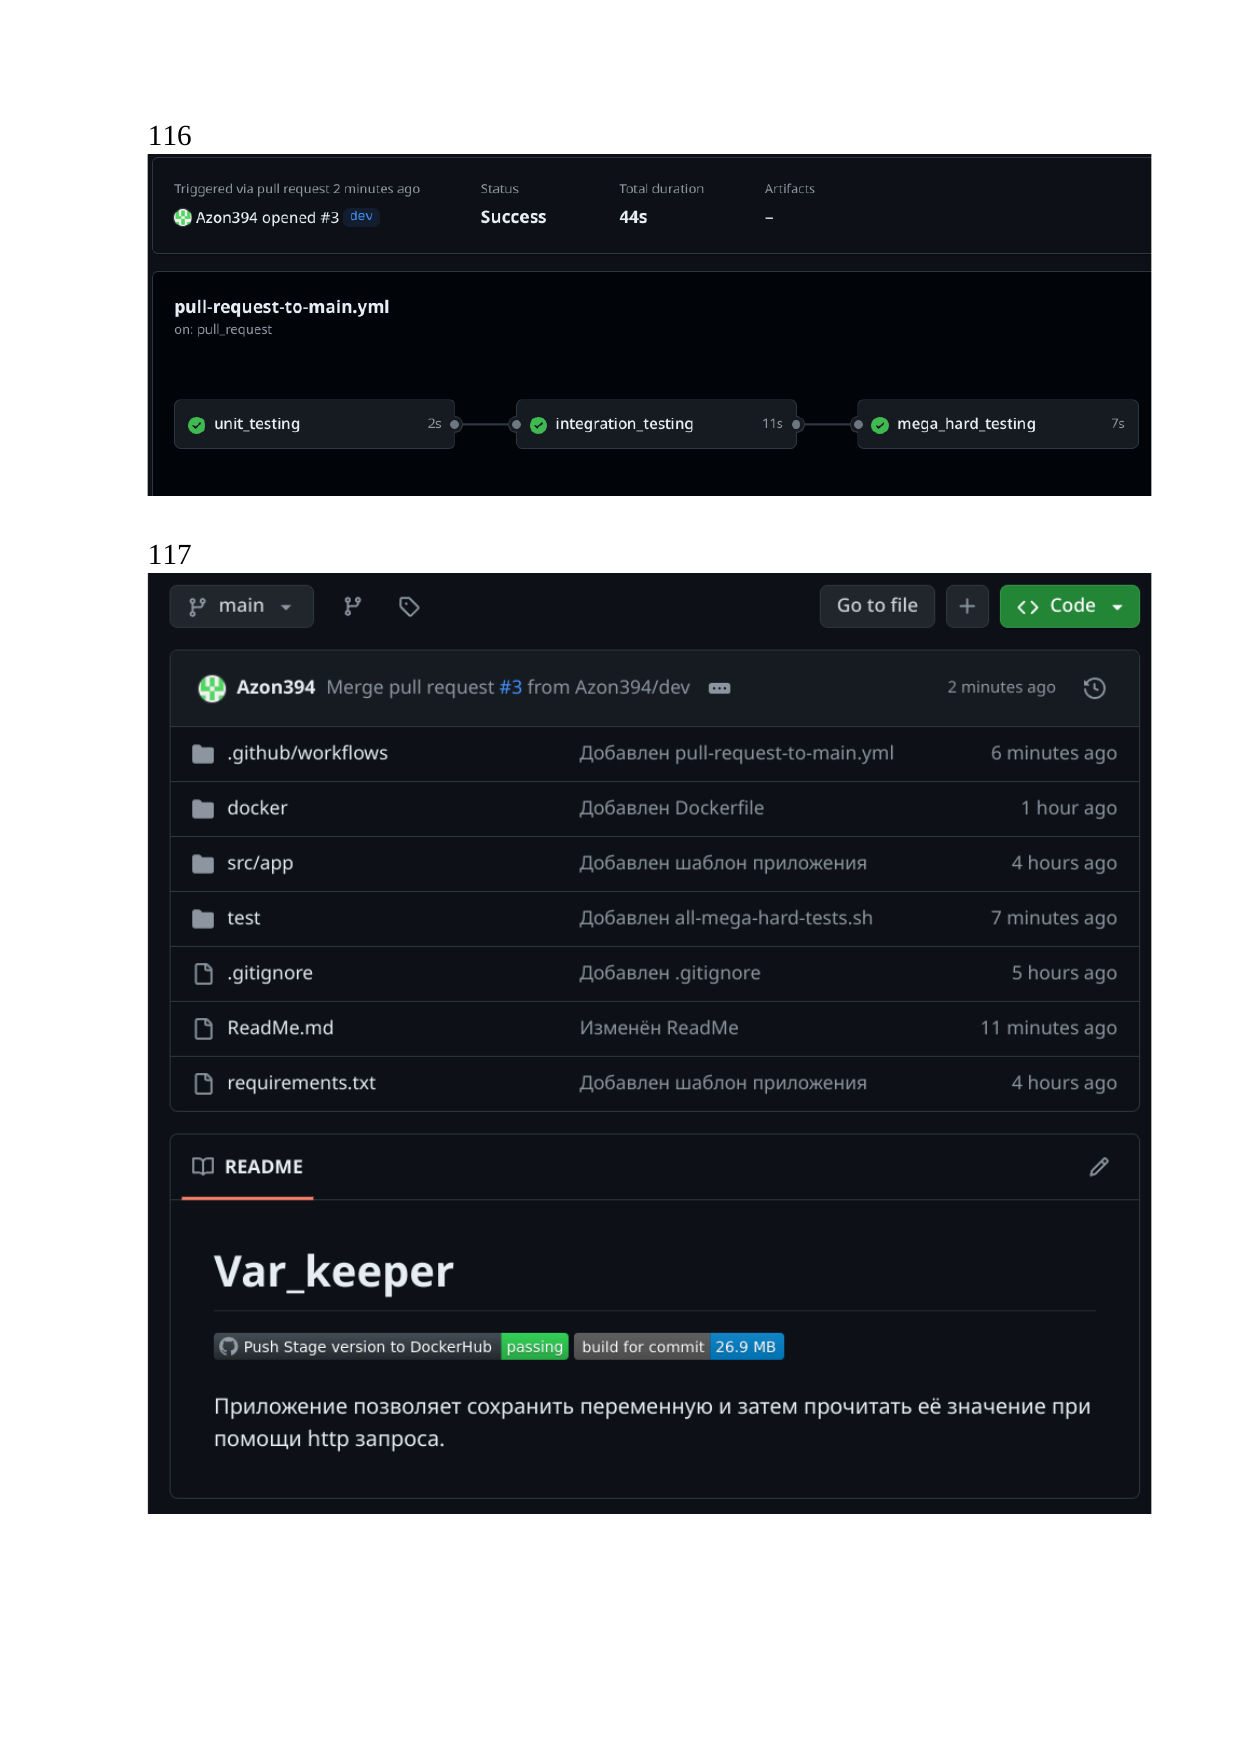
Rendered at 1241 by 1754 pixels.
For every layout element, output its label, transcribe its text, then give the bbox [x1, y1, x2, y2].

list 116 [148, 118, 1152, 152]
picture [147, 154, 1152, 496]
picture [147, 573, 1152, 1514]
list 117 [148, 537, 1152, 570]
